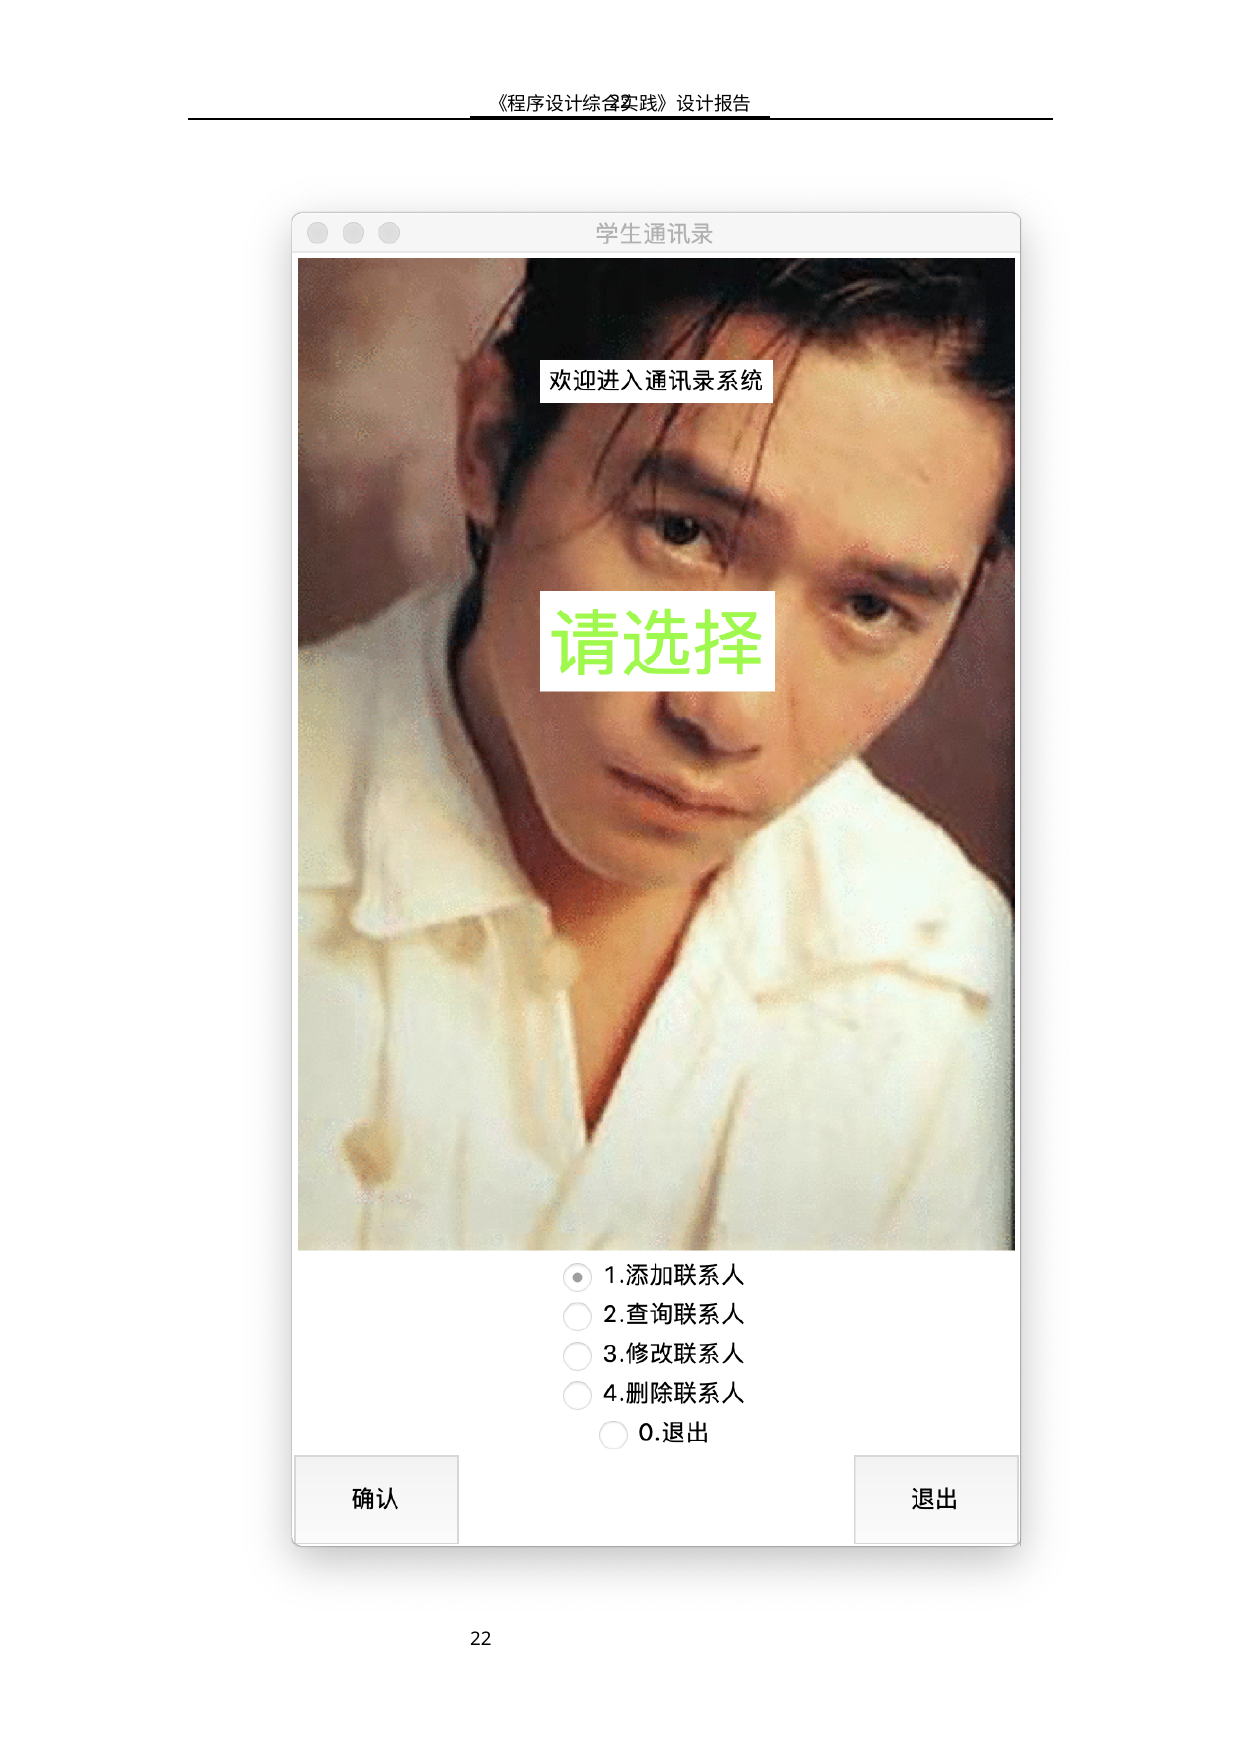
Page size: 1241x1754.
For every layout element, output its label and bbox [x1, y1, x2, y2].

picture [231, 166, 1080, 1621]
